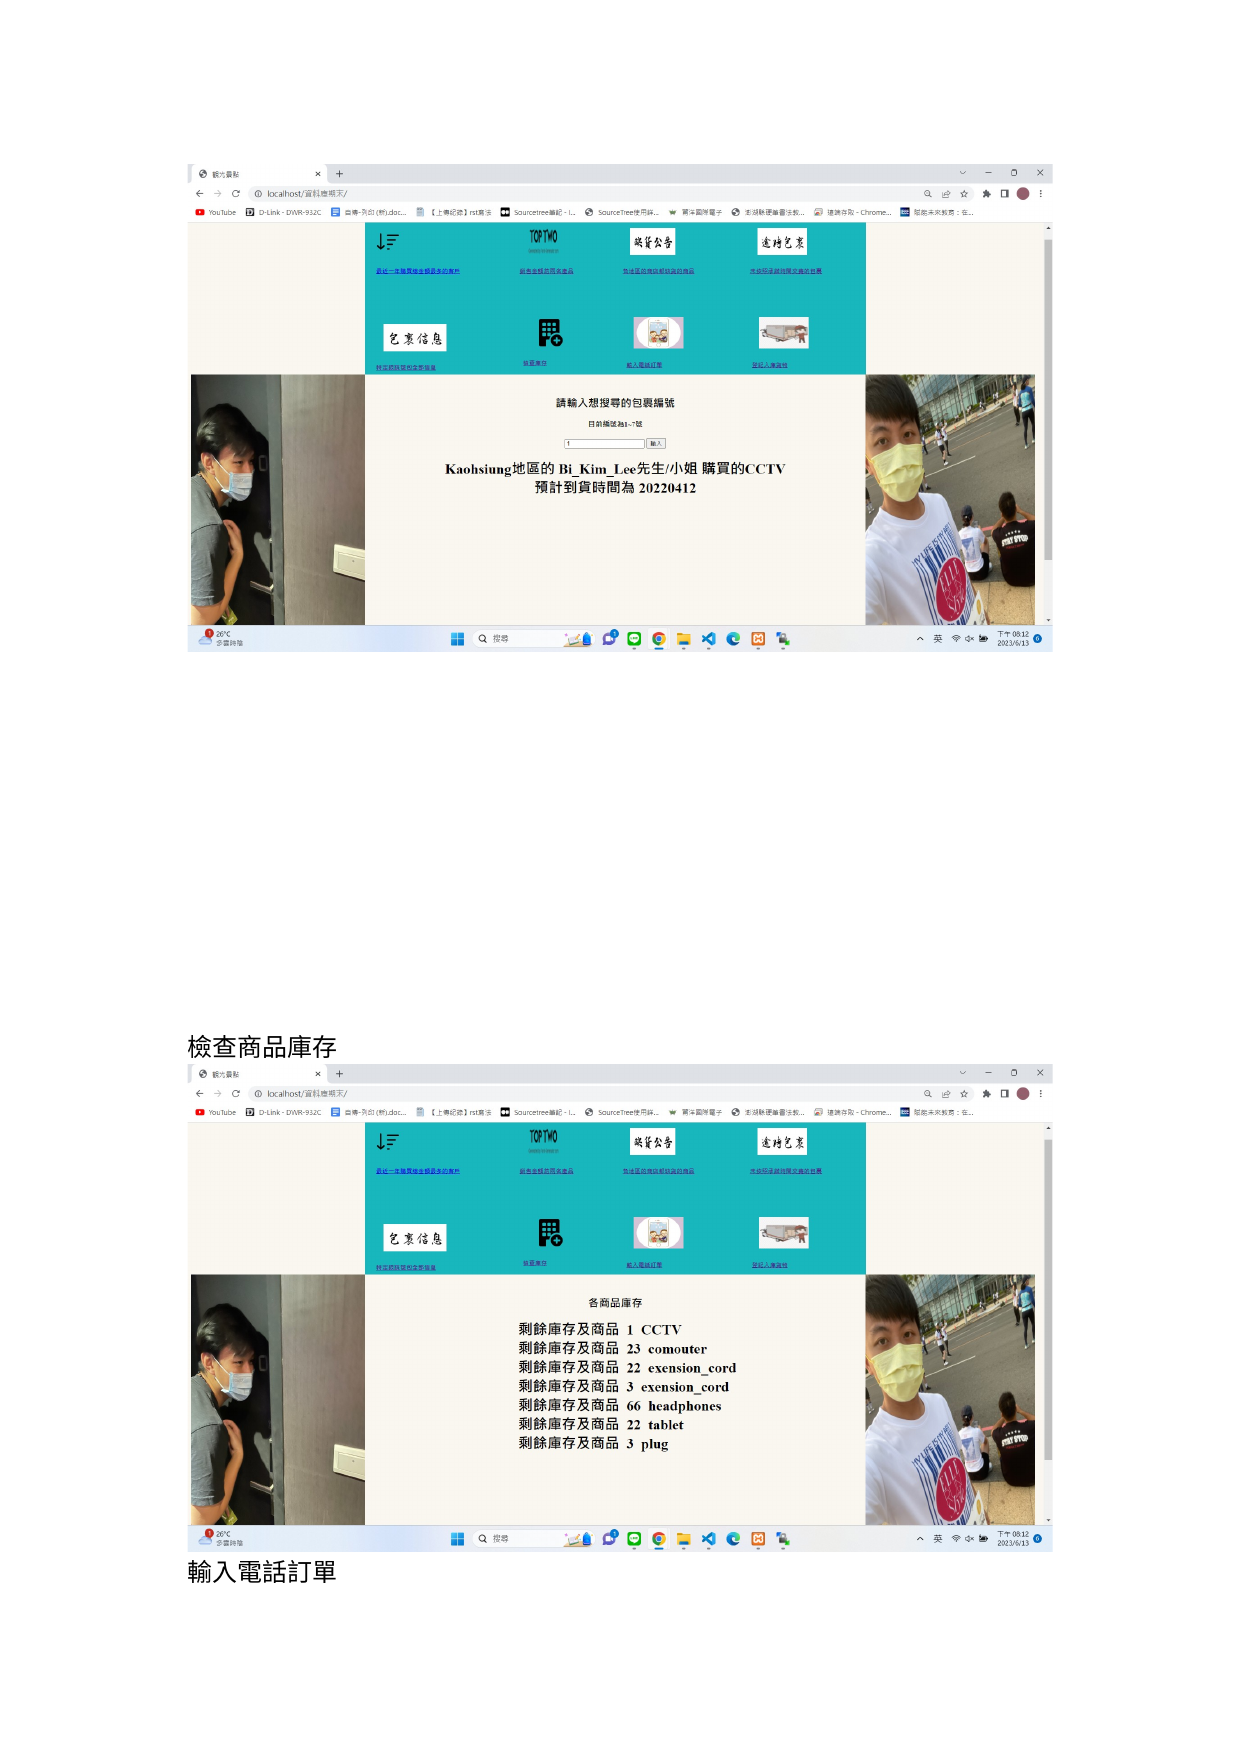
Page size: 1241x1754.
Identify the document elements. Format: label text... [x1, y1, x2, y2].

text 輸入電話訂單 [187, 1552, 1053, 1589]
picture [187, 164, 1053, 652]
picture [187, 1064, 1053, 1552]
text 檢查商品庫存 [187, 1027, 1053, 1064]
